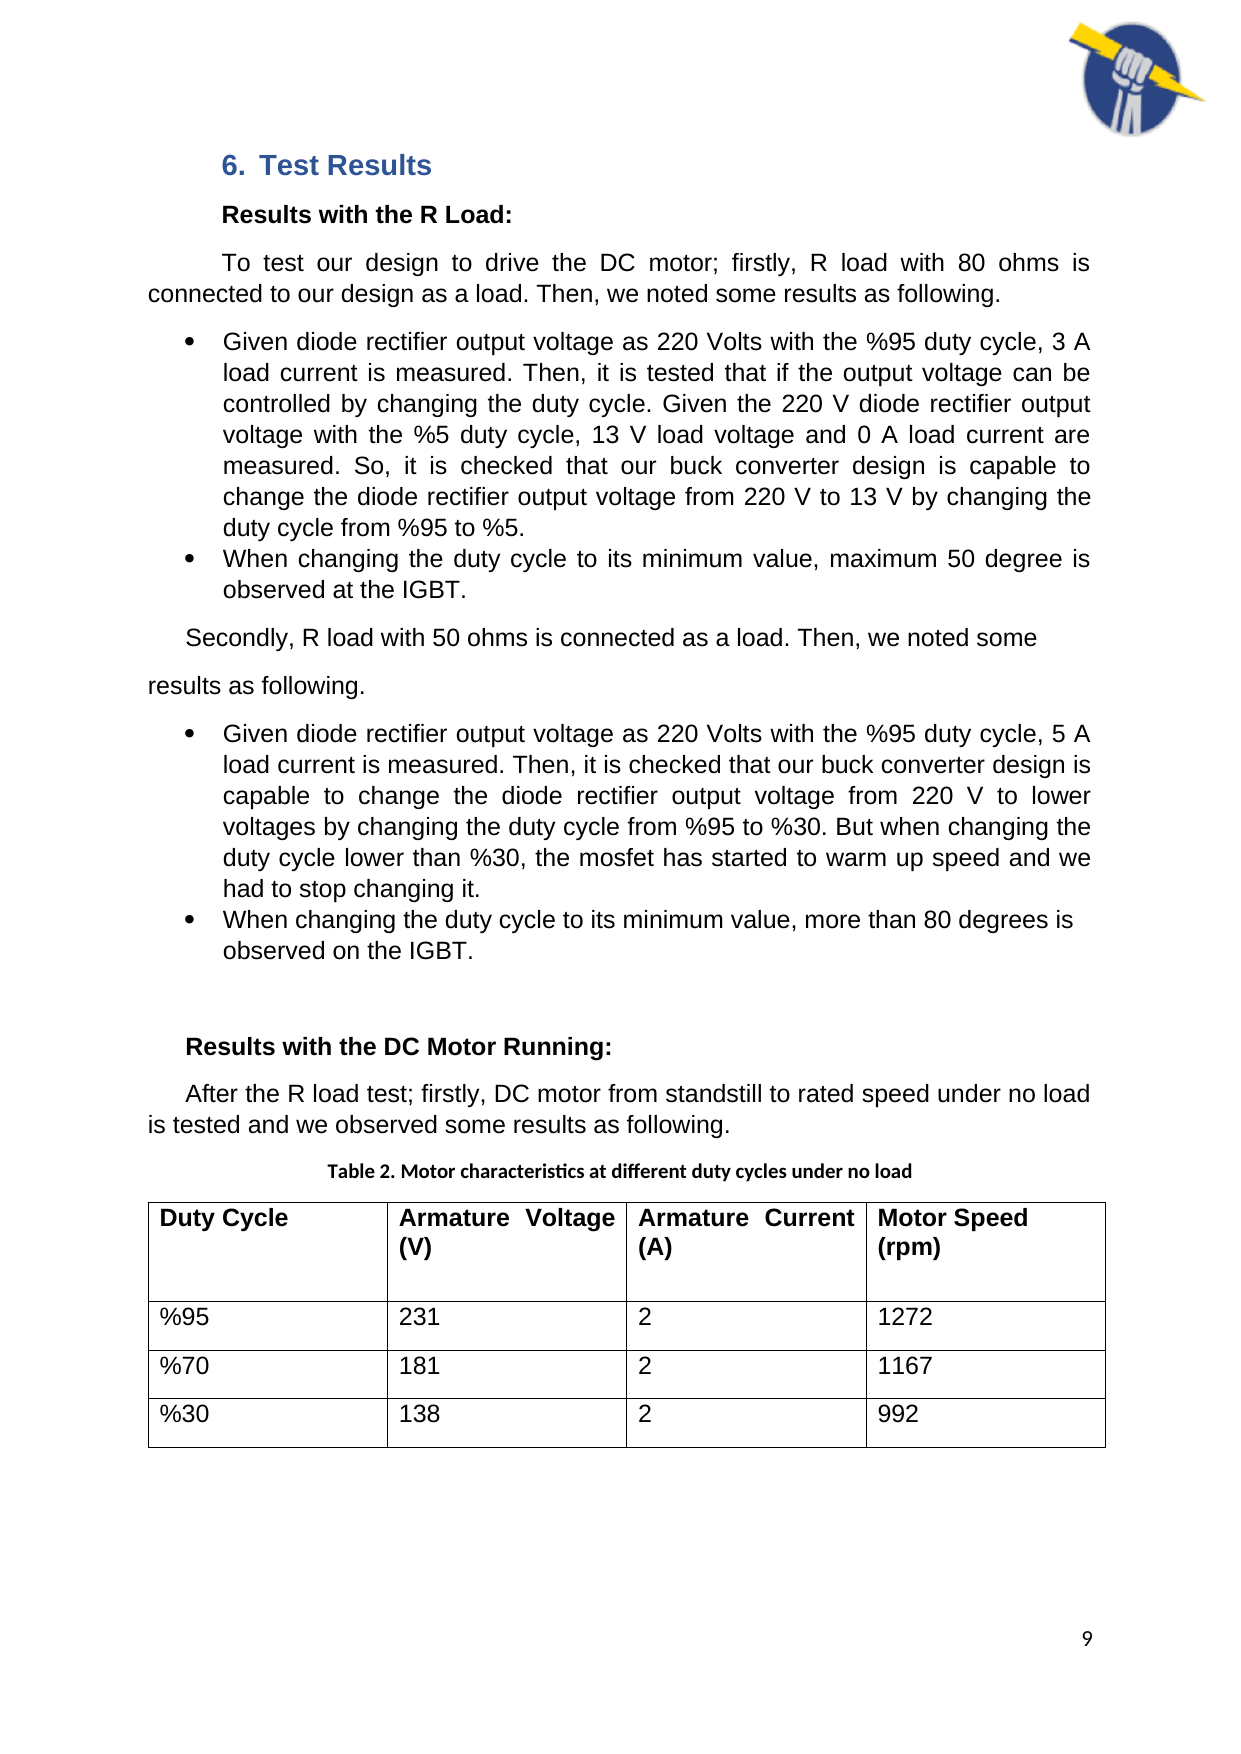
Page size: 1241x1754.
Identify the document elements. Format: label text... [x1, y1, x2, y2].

list Given diode rectifier output voltage as 220 Volts with the %95 duty cycle, 5 A load current is measured. Then, it is checked that our buck converter design is capable to change the diode rectifier output voltage from 220 V to lower voltages by changing the duty cycle from %95 to %30. But when changing the duty cycle lower than %30, the mosfet has started to warm up speed and we had to stop changing it. [185, 718, 1093, 903]
table_cell %95 [149, 1302, 387, 1350]
text Results with the R Load: [148, 200, 1093, 229]
table_header Armature Voltage (V) [388, 1203, 626, 1301]
table_cell 992 [867, 1399, 1105, 1447]
table_header Armature Current (A) [627, 1203, 866, 1301]
list When changing the duty cycle to its minimum value, more than 80 degrees is observed on the IGBT. [185, 905, 1093, 965]
table_cell 1167 [867, 1351, 1105, 1397]
picture [1061, 8, 1211, 142]
list When changing the duty cycle to its minimum value, maximum 50 degree is observed at the IGBT. [185, 544, 1093, 604]
table_cell 1272 [867, 1302, 1105, 1350]
text To test our design to drive the DC motor; firstly, R load with 80 ohms is connected to our design as a load. Then, we noted some results as following. [148, 248, 1093, 308]
table_cell %70 [149, 1351, 387, 1397]
table_header Duty Cycle [149, 1203, 387, 1301]
list Given diode rectifier output voltage as 220 Volts with the %95 duty cycle, 3 A load current is measured. Then, it is tested that if the output voltage can be controlled by changing the duty cycle. Given the 220 V diode rectifier output voltage with the %5 duty cycle, 13 V load voltage and 0 A load current are measured. So, it is checked that our buck converter design is capable to change the diode rectifier output voltage from 220 V to 13 V by changing the duty cycle from %95 to %5. [185, 327, 1093, 542]
list Test Results [221, 148, 1093, 181]
table_cell 181 [388, 1351, 626, 1397]
table_cell 138 [388, 1399, 626, 1447]
table_cell 2 [627, 1302, 866, 1350]
table_cell 2 [627, 1399, 866, 1447]
text After the R load test; firstly, DC motor from standstill to rated speed under no load is tested and we observed some results as following. [148, 1079, 1093, 1139]
table_header Motor Speed (rpm) [867, 1203, 1105, 1301]
text Table 2. Motor characteristics at different duty cycles under no load [148, 1158, 1093, 1183]
text Results with the DC Motor Running: [148, 1031, 1093, 1060]
text results as following. [148, 671, 1093, 699]
table_cell 231 [388, 1302, 626, 1350]
table_cell 2 [627, 1351, 866, 1397]
text Secondly, R load with 50 ohms is connected as a load. Then, we noted some [185, 623, 1093, 652]
table_cell %30 [149, 1399, 387, 1447]
